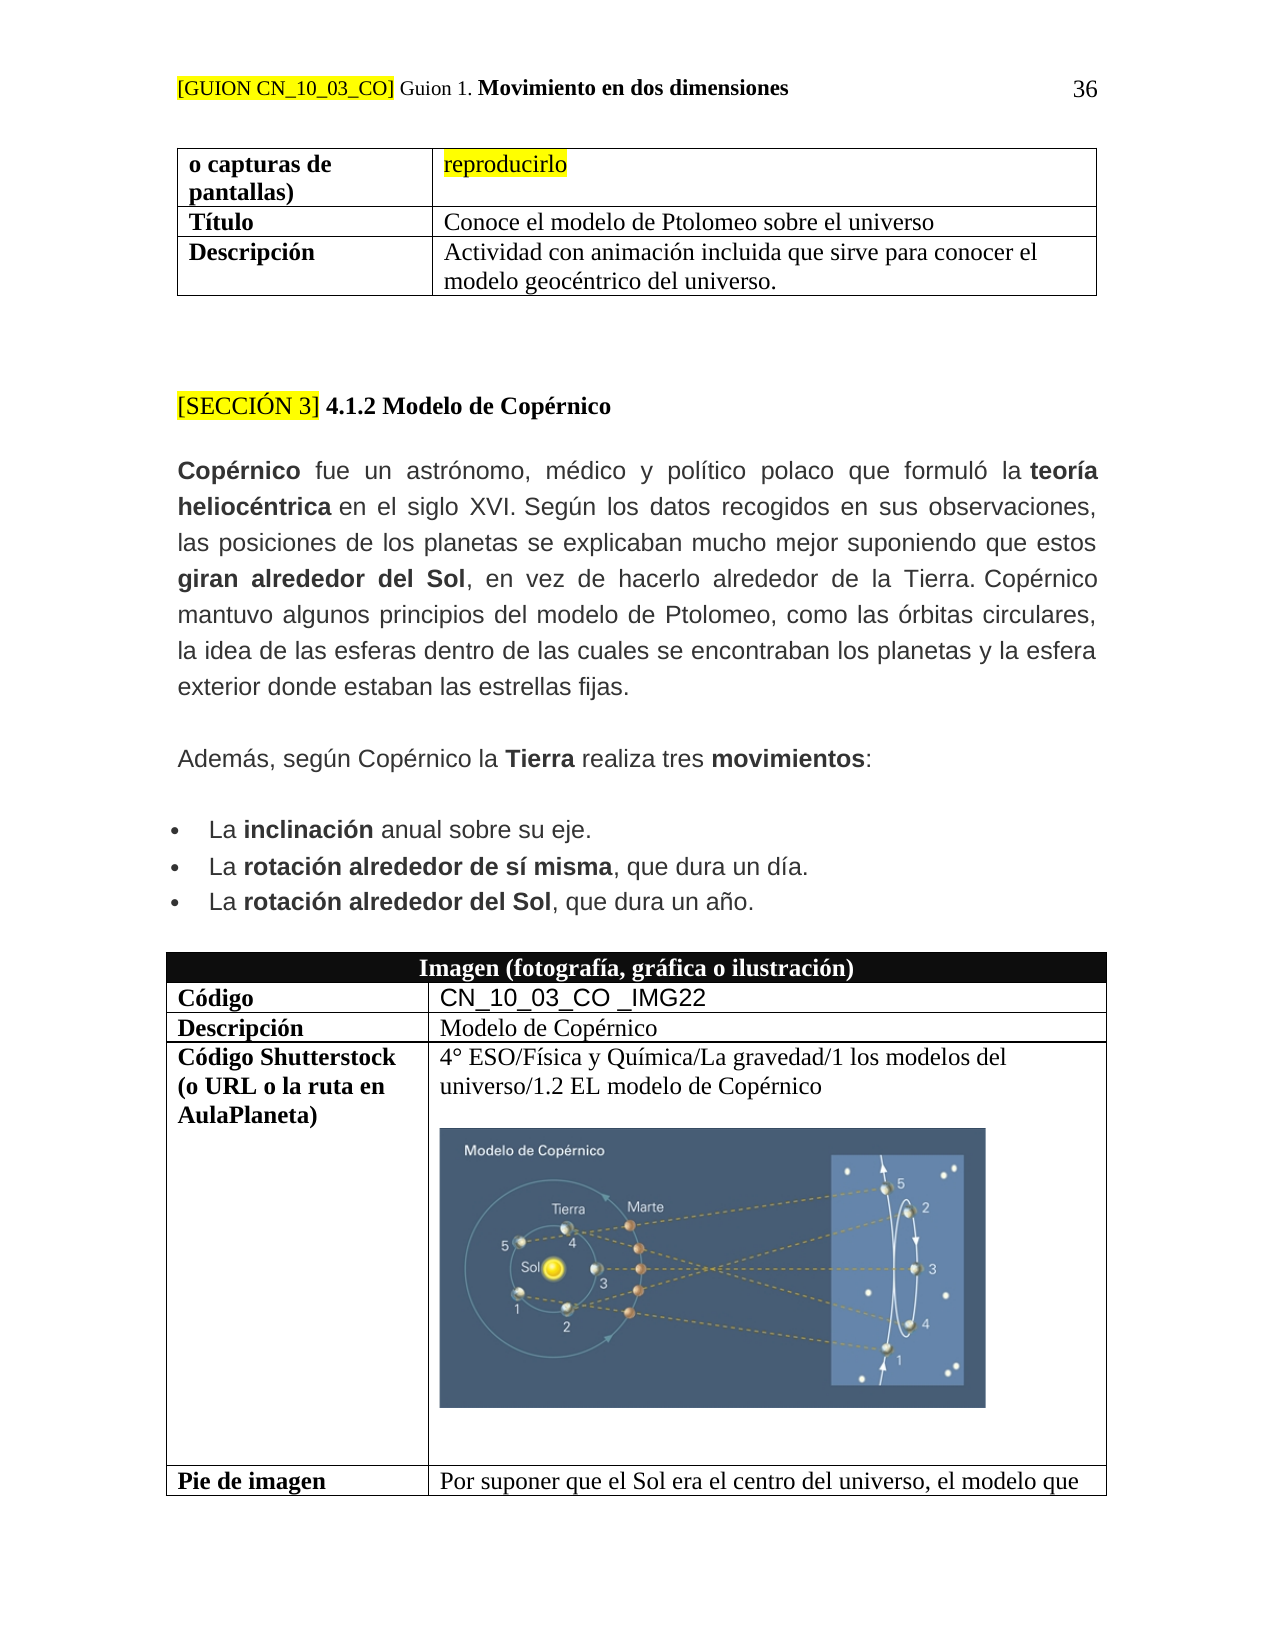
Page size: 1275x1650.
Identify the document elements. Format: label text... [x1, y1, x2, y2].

text Copérnico fue un astrónomo, médico y político polaco que formuló la teoría heliocéntrica en el siglo XVI. Según los datos recogidos en sus observaciones, las posiciones de los planetas se explicaban mucho mejor suponiendo que estos giran alrededor del Sol, en vez de hacerlo alrededor de la Tierra. Copérnico mantuvo algunos principios del modelo de Ptolomeo, como las órbitas circulares, la idea de las esferas dentro de las cuales se encontraban los planetas y la esfera exterior donde estaban las estrellas fijas. [177, 449, 1098, 701]
list La rotación alrededor de sí misma, que dura un día. [171, 844, 1098, 880]
table_cell Código [167, 983, 428, 1012]
picture [439, 1128, 986, 1408]
text Además, según Copérnico la Tierra realiza tres movimientos: [177, 736, 1098, 772]
table_cell Revisar el link del video pues presenta problemas al reproducirlo [433, 149, 1096, 206]
text [SECCIÓN 3] 4.1.2 Modelo de Copérnico [319, 391, 1098, 420]
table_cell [429, 1466, 1106, 1495]
table_cell Código Shutterstock (o URL o la ruta en AulaPlaneta) [167, 1043, 428, 1465]
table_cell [178, 149, 432, 206]
table_cell Descripción [167, 1013, 428, 1041]
table_cell CN_10_03_CO _IMG22 [429, 983, 1106, 1012]
table_cell Descripción [178, 237, 432, 294]
list La rotación alrededor del Sol, que dura un año. [171, 880, 1098, 916]
table_header Imagen (fotografía, gráfica o ilustración) [167, 953, 1106, 982]
table_cell Conoce el modelo de Ptolomeo sobre el universo [433, 207, 1096, 236]
table_cell 4° ESO/Física y Química/La gravedad/1 los modelos del universo/1.2 EL modelo de Copérnico [429, 1043, 1106, 1465]
table_cell Título [178, 207, 432, 236]
table_cell Pie de imagen [167, 1466, 428, 1495]
table_cell Actividad con animación incluida que sirve para conocer el modelo geocéntrico del universo. [433, 237, 1096, 294]
list La inclinación anual sobre su eje. [171, 808, 1098, 844]
table_cell Modelo de Copérnico [429, 1013, 1106, 1041]
